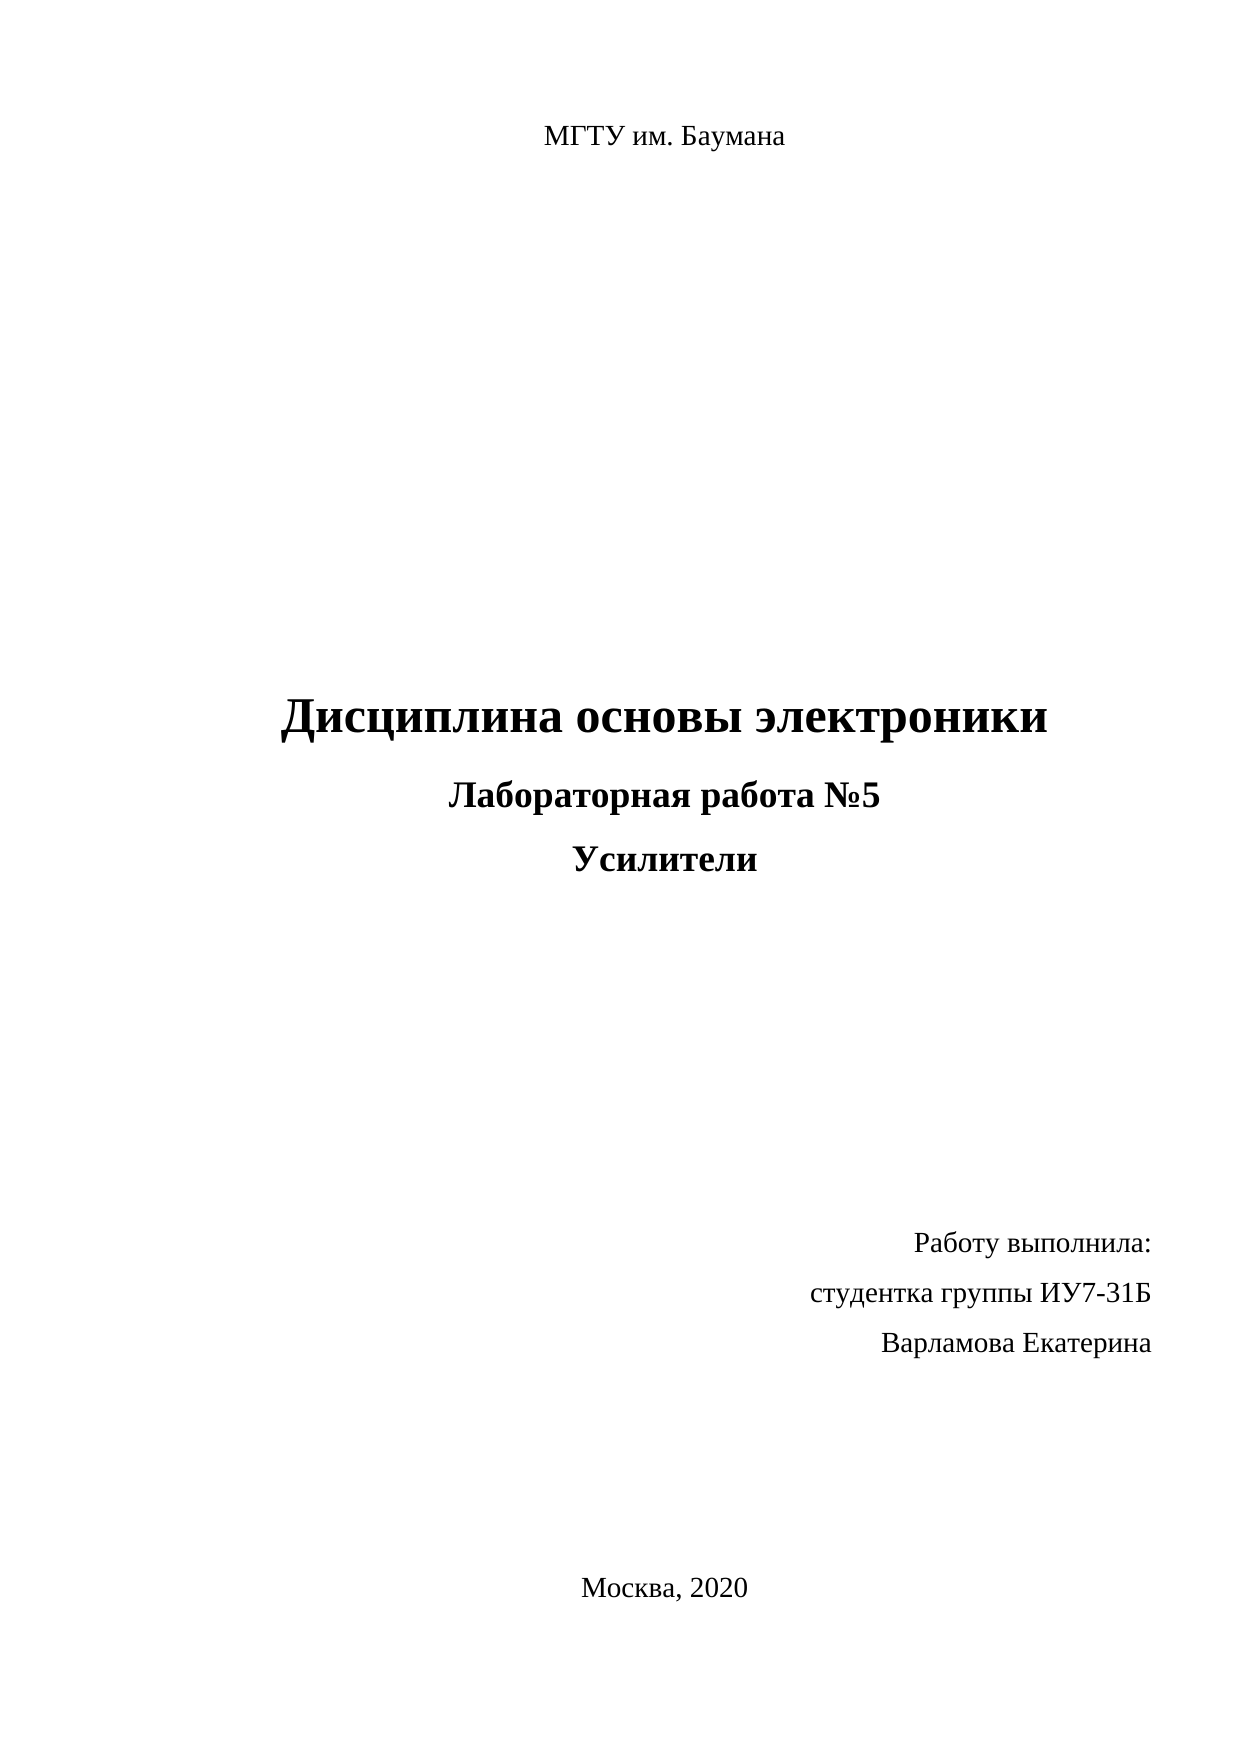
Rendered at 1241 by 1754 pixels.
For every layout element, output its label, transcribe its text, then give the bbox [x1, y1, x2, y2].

text Москва, 2020 [177, 1570, 1152, 1603]
text студентка группы ИУ7-31Б [177, 1275, 1152, 1309]
text Работу выполнила: [177, 1225, 1152, 1258]
text Дисциплина основы электроники [177, 686, 1152, 743]
text МГТУ им. Баумана [177, 118, 1152, 152]
text Варламова Екатерина [177, 1326, 1152, 1359]
text Усилители [177, 837, 1152, 880]
text Лабораторная работа №5 [177, 772, 1152, 815]
